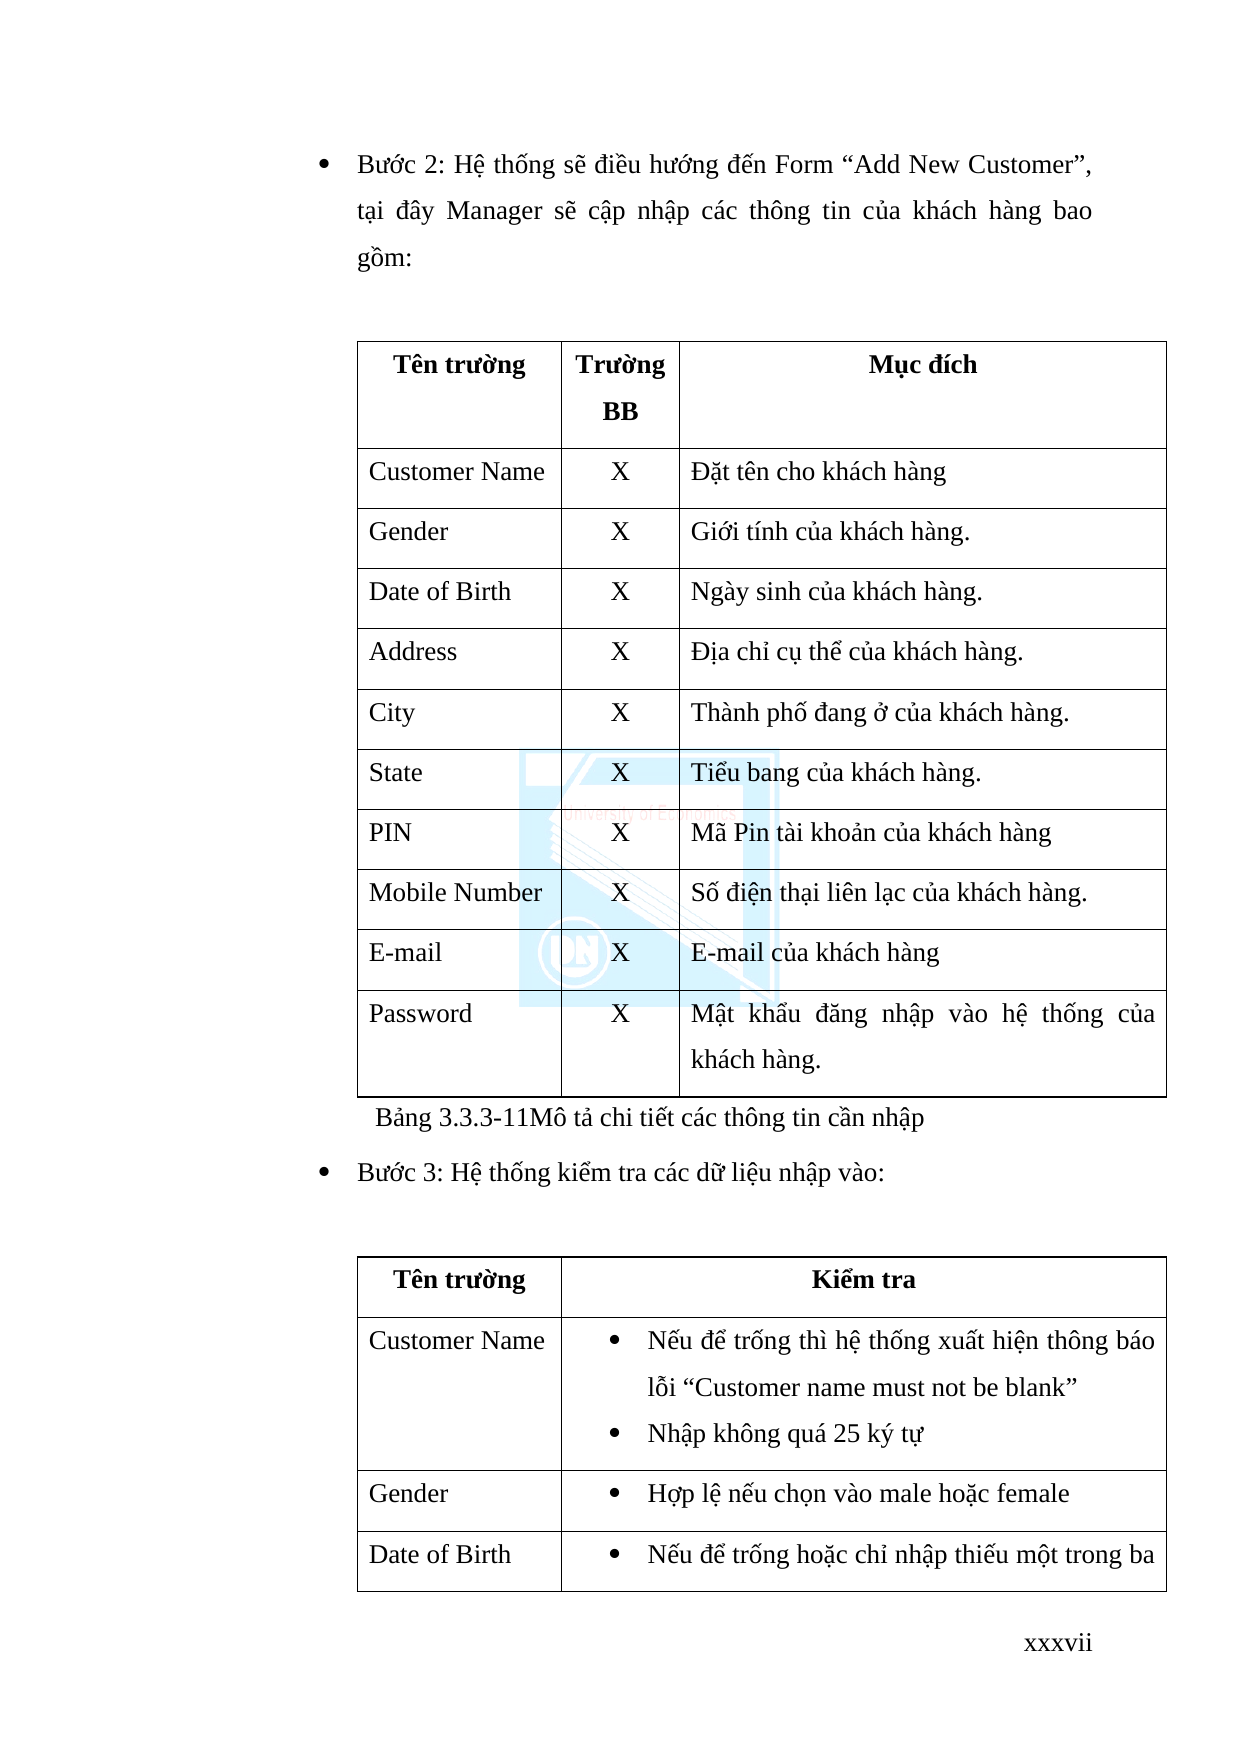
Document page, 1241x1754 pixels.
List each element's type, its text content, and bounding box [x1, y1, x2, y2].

table_cell Giới tính của khách hàng. [680, 509, 1166, 568]
table_cell X [562, 930, 679, 989]
table_cell Ngày sinh của khách hàng. [680, 569, 1166, 628]
table_cell Địa chỉ cụ thể của khách hàng. [680, 629, 1166, 688]
table_cell Customer Name [358, 1318, 561, 1470]
table_cell X [562, 569, 679, 628]
table_cell Date of Birth [358, 1532, 561, 1591]
table_cell Gender [358, 509, 561, 568]
list Bước 3: Hệ thống kiểm tra các dữ liệu nhập vào: [319, 1157, 1092, 1188]
table_cell Thành phố đang ở của khách hàng. [680, 690, 1166, 749]
table_cell Password [358, 991, 561, 1096]
table_cell Đặt tên cho khách hàng [680, 449, 1166, 508]
table_cell X [562, 509, 679, 568]
table_cell X [562, 690, 679, 749]
table_cell Mobile Number [358, 870, 561, 929]
table_cell Hợp lệ nếu chọn vào male hoặc female [562, 1471, 1166, 1531]
table_cell City [358, 690, 561, 749]
table_cell X [562, 870, 679, 929]
table_cell X [562, 750, 679, 809]
table_cell E-mail của khách hàng [680, 930, 1166, 989]
table_cell Address [358, 629, 561, 688]
table_cell Nếu để trống thì hệ thống xuất hiện thông báo lỗi “Customer name must not be blank” Nhập không quá 25 ký tự [562, 1318, 1166, 1470]
table_cell X [562, 810, 679, 869]
table_header Kiểm tra [562, 1258, 1166, 1317]
table_cell X [562, 991, 679, 1096]
table_header Trường BB [562, 342, 679, 448]
table_cell E-mail [358, 930, 561, 989]
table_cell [562, 1532, 1166, 1591]
table_cell Gender [358, 1471, 561, 1531]
table_cell PIN [358, 810, 561, 869]
table_header Tên trường [358, 1258, 561, 1317]
table_cell Customer Name [358, 449, 561, 508]
table_header Tên trường [358, 342, 561, 448]
table_cell State [358, 750, 561, 809]
text Bảng 3.3.3-1Mô tả chi tiết các thông tin cần nhập [207, 1102, 1092, 1133]
table_cell Tiểu bang của khách hàng. [680, 750, 1166, 809]
table_cell X [562, 449, 679, 508]
table_cell Mã Pin tài khoản của khách hàng [680, 810, 1166, 869]
table_cell Date of Birth [358, 569, 561, 628]
list Bước 2: Hệ thống sẽ điều hướng đến Form “Add New Customer”, tại đây Manager sẽ cập nhập các thông tin của khách hàng bao gồm: [319, 148, 1092, 272]
table_cell X [562, 629, 679, 688]
table_header Mục đích [680, 342, 1166, 448]
table_cell Mật khẩu đăng nhập vào hệ thống của khách hàng. [680, 991, 1166, 1096]
table_cell Số điện thại liên lạc của khách hàng. [680, 870, 1166, 929]
